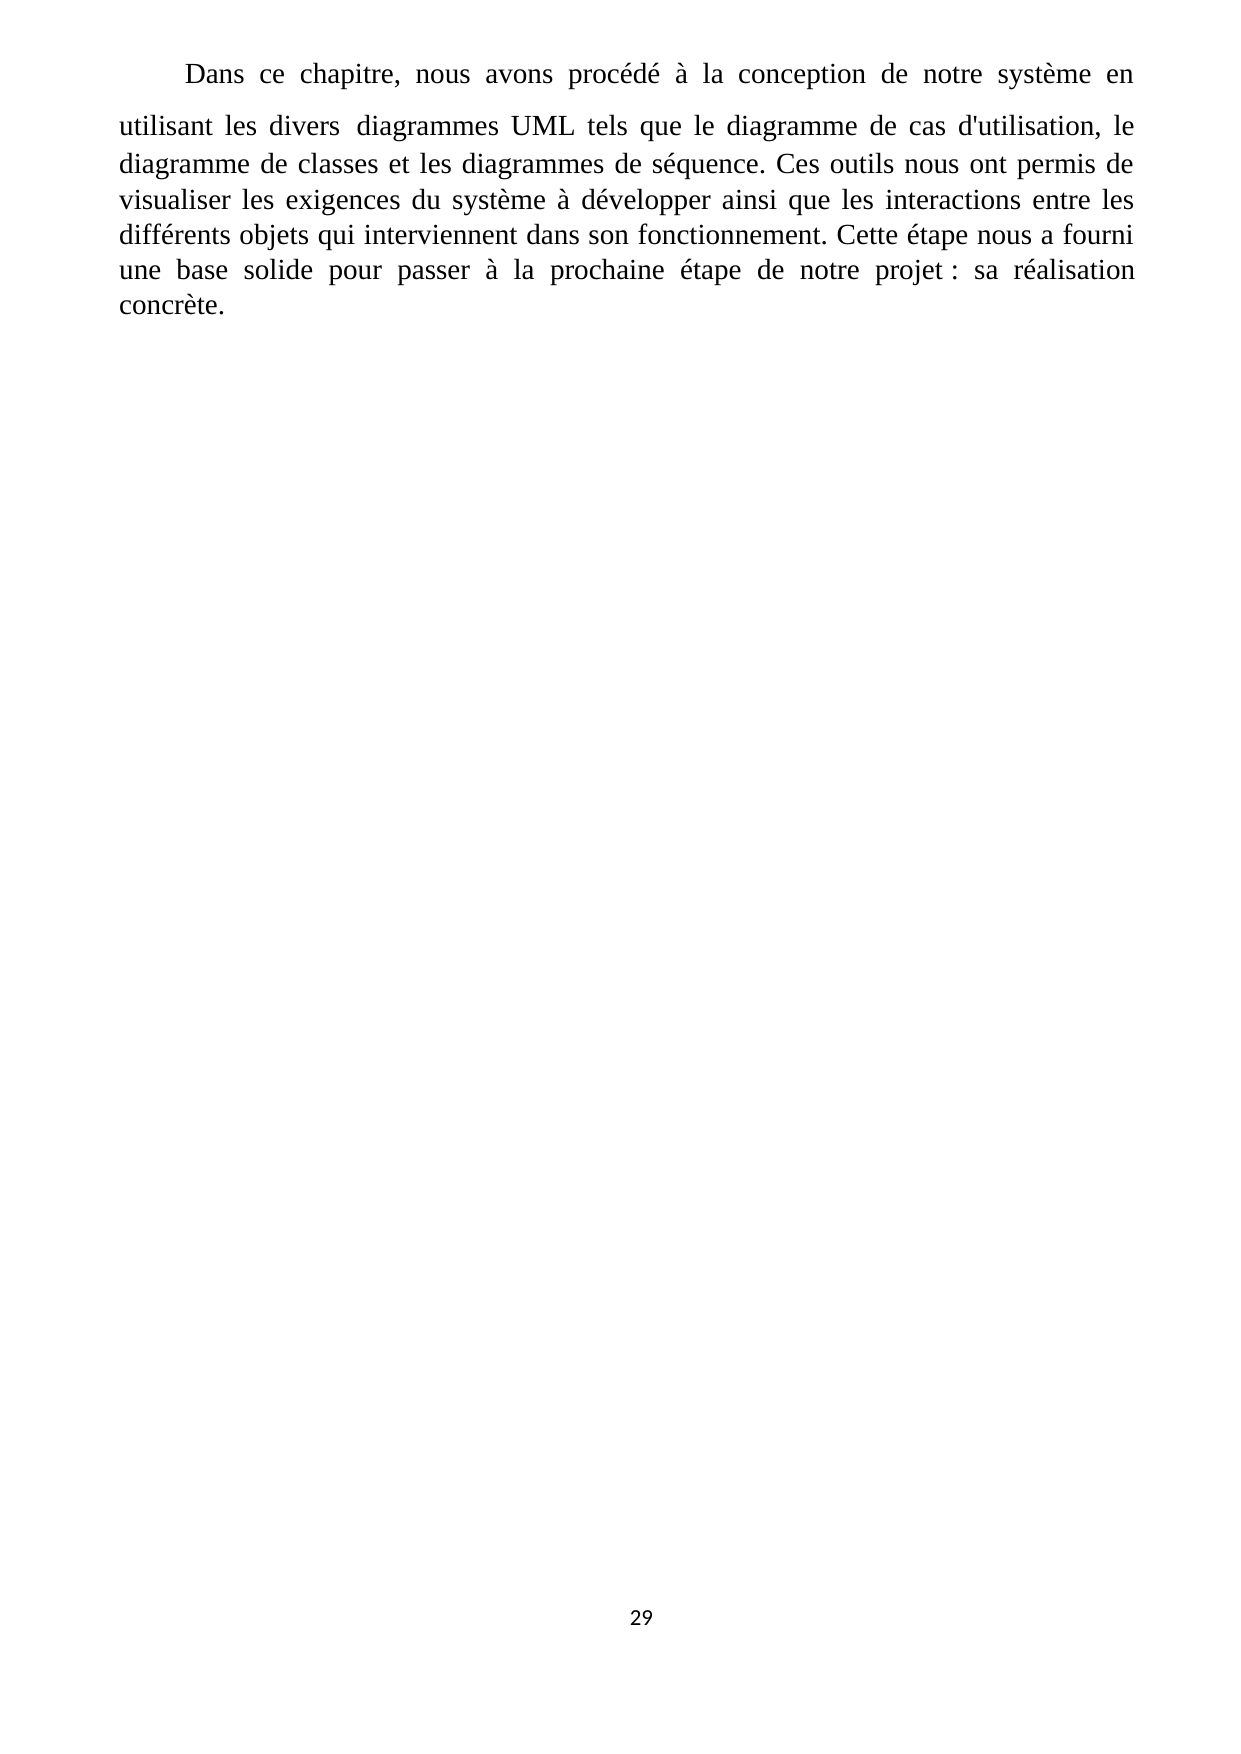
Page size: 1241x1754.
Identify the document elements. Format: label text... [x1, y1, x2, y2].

text Dans ce chapitre, nous avons procédé à la conception de notre système en utilisant les divers diagrammes UML tels que le diagramme de cas d'utilisation, le diagramme de classes et les diagrammes de séquence. Ces outils nous ont permis de visualiser les exigences du système à développer ainsi que les interactions entre les différents objets qui interviennent dans son fonctionnement. Cette étape nous a fourni une base solide pour passer à la prochaine étape de notre projet : sa réalisation concrète. [119, 56, 1135, 321]
